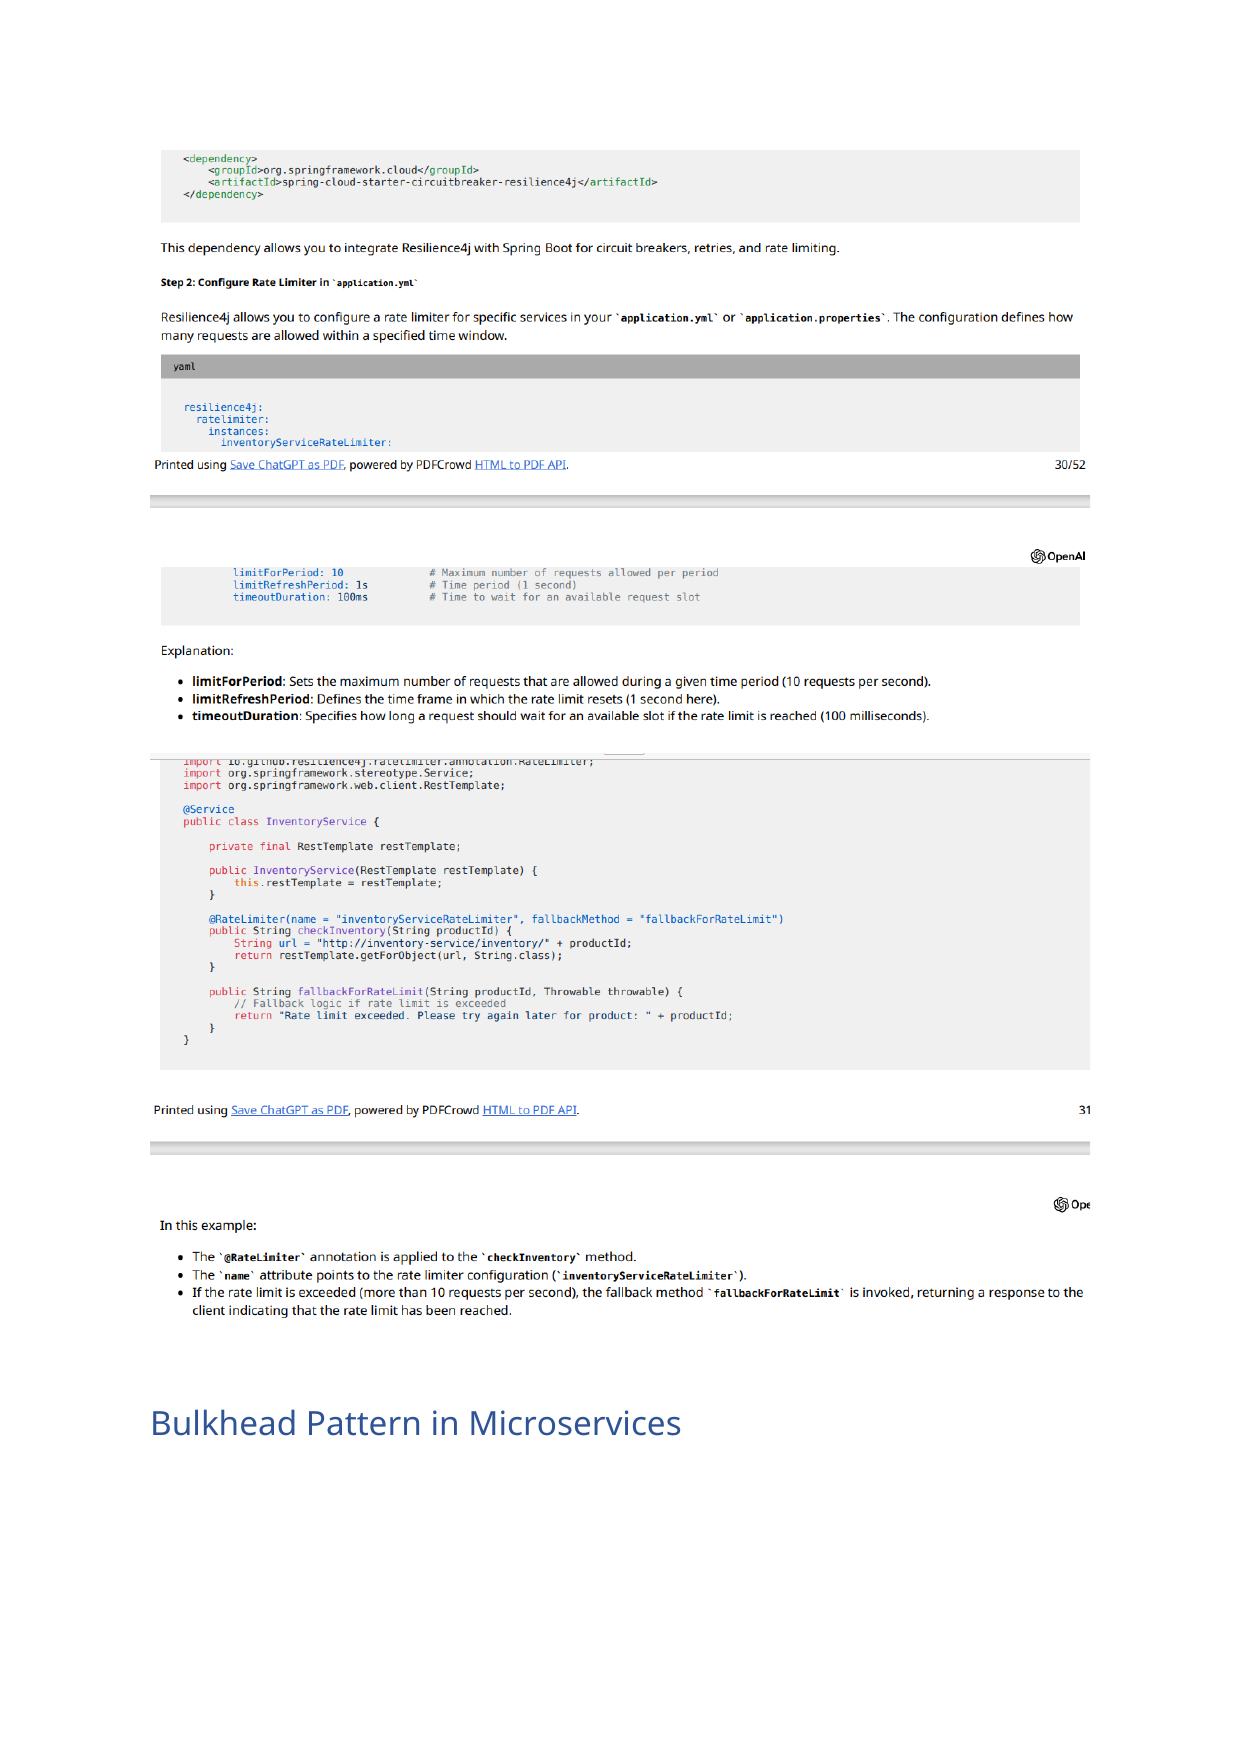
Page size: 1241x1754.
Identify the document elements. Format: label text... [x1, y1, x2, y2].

picture [150, 150, 1091, 736]
subtitle Bulkhead Pattern in Microservices [150, 1400, 1090, 1446]
picture [150, 753, 1091, 1327]
